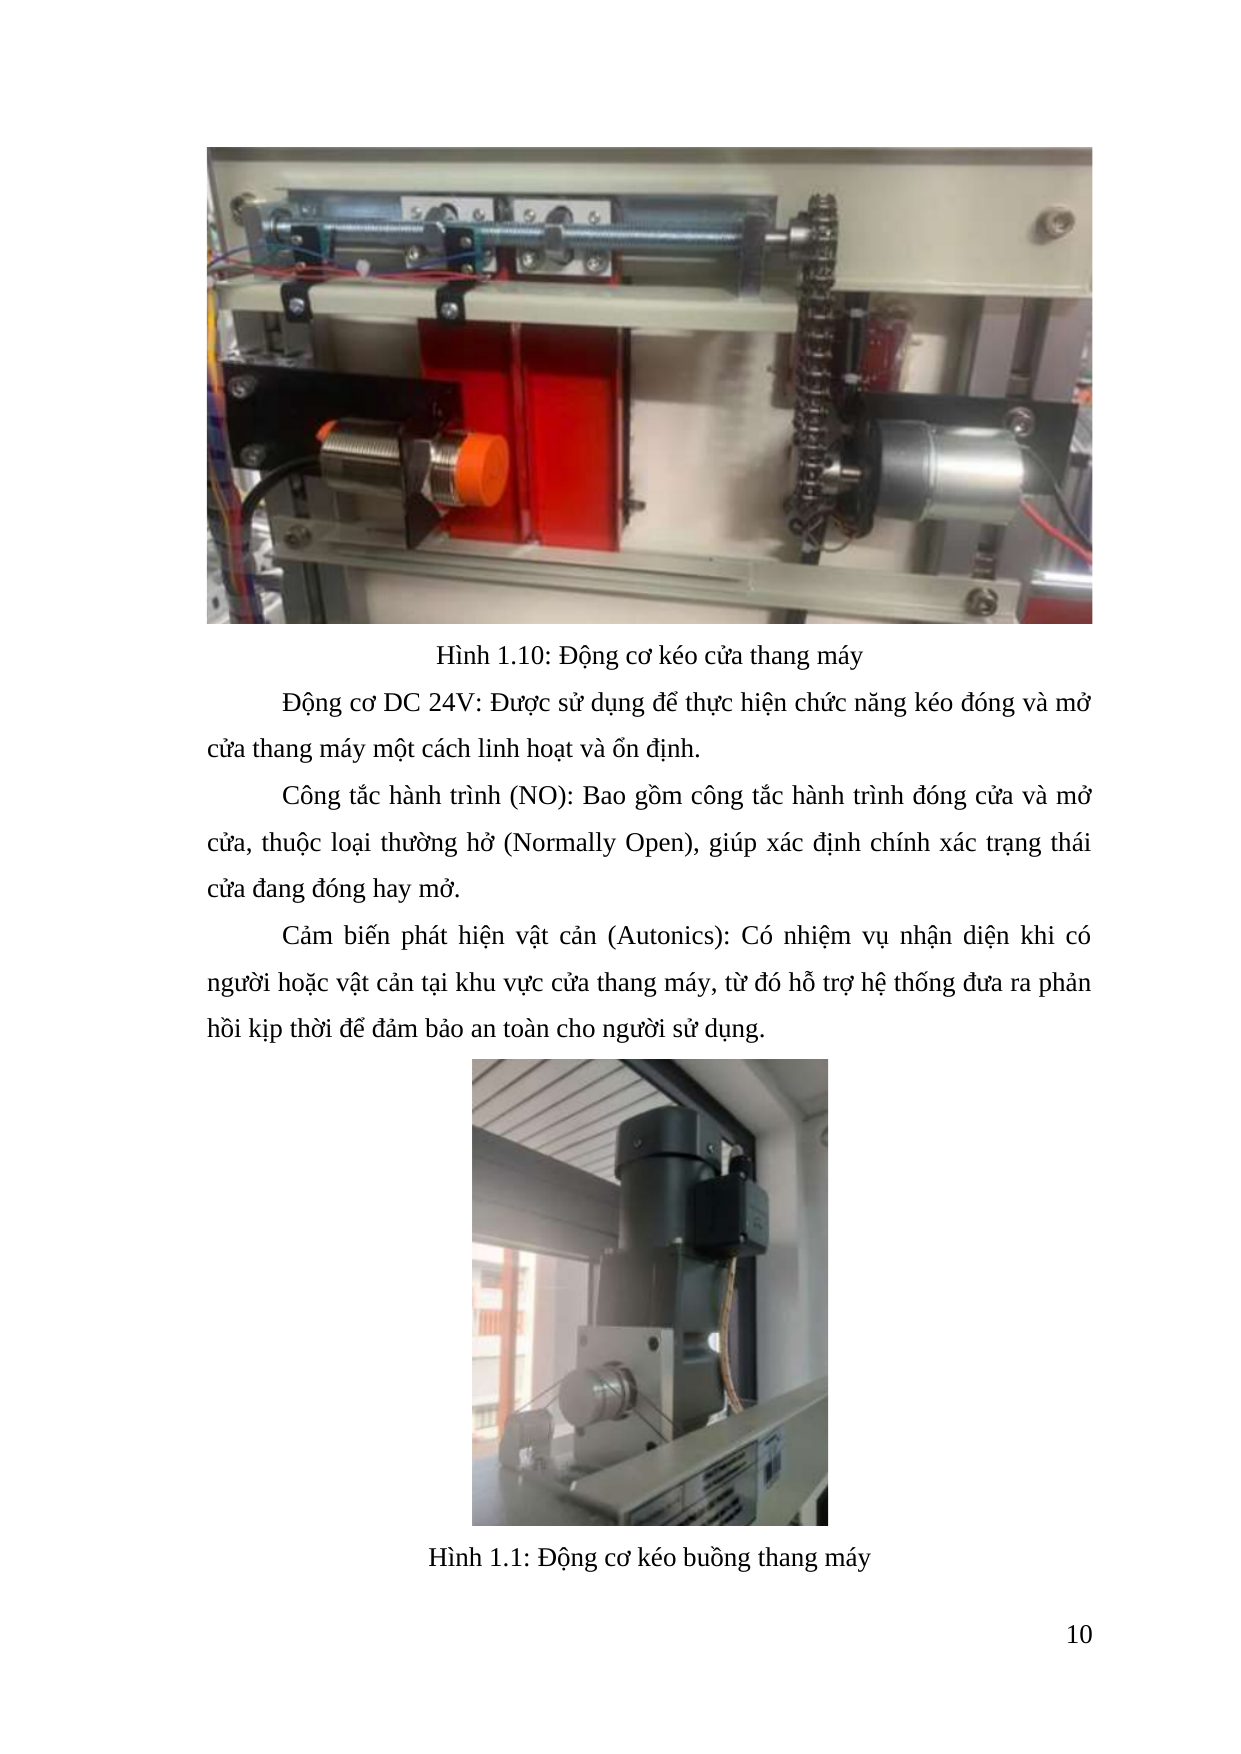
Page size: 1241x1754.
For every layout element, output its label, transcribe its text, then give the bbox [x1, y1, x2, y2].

text Hình 1.1: Động cơ kéo buồng thang máy [207, 1541, 1092, 1572]
picture [471, 1059, 829, 1526]
text Hình 1.10: Động cơ kéo cửa thang máy [207, 639, 1092, 670]
picture [206, 147, 1093, 624]
text Cảm biến phát hiện vật cản (Autonics): Có nhiệm vụ nhận diện khi có người hoặc vật cản tại khu vực cửa thang máy, từ đó hỗ trợ hệ thống đưa ra phản hồi kịp thời để đảm bảo an toàn cho người sử dụng. [207, 919, 1092, 1044]
text Động cơ DC 24V: Được sử dụng để thực hiện chức năng kéo đóng và mở cửa thang máy một cách linh hoạt và ổn định. [207, 686, 1092, 764]
text Công tắc hành trình (NO): Bao gồm công tắc hành trình đóng cửa và mở cửa, thuộc loại thường hở (Normally Open), giúp xác định chính xác trạng thái cửa đang đóng hay mở. [207, 779, 1092, 904]
